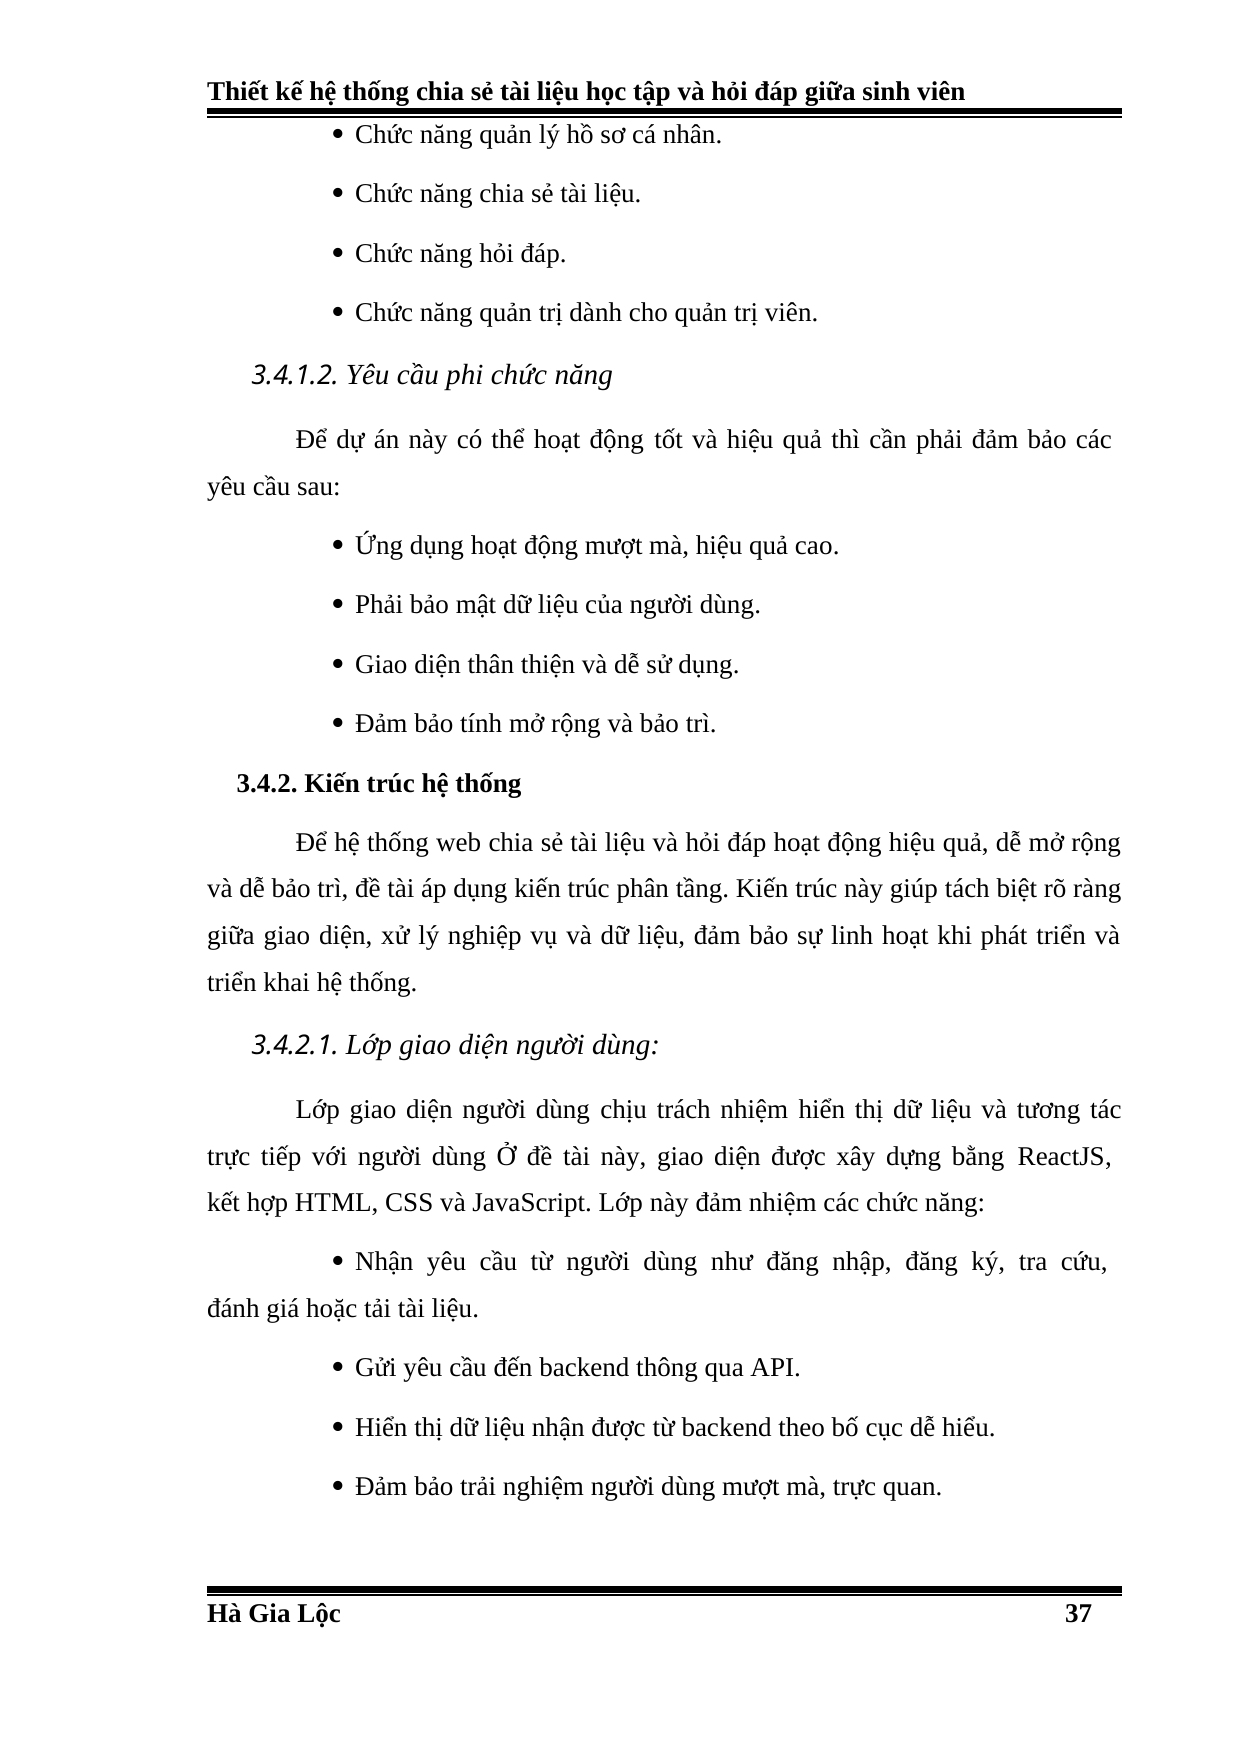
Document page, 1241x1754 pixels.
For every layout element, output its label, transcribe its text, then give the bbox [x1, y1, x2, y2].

list Đảm bảo trải nghiệm người dùng mượt mà, trực quan. [207, 1470, 1122, 1501]
subtitle Kiến trúc hệ thống [222, 767, 1122, 798]
list Gửi yêu cầu đến backend thông qua API. [207, 1351, 1122, 1383]
list Chức năng quản lý hồ sơ cá nhân. [207, 118, 1122, 149]
text Lớp giao diện người dùng chịu trách nhiệm hiển thị dữ liệu và tương tác trực tiếp với người dùng Ở đề tài này, giao diện được xây dựng bằng ReactJS, kết hợp HTML, CSS và JavaScript. Lớp này đảm nhiệm các chức năng: [207, 1093, 1122, 1217]
subtitle Yêu cầu phi chức năng [222, 356, 1122, 392]
list Đảm bảo tính mở rộng và bảo trì. [207, 707, 1122, 739]
list Phải bảo mật dữ liệu của người dùng. [207, 589, 1122, 620]
list Hiển thị dữ liệu nhận được từ backend theo bố cục dễ hiểu. [207, 1411, 1122, 1442]
list Chức năng quản trị dành cho quản trị viên. [207, 296, 1122, 327]
subtitle Lớp giao diện người dùng: [222, 1025, 1122, 1062]
list Chức năng hỏi đáp. [207, 237, 1122, 268]
text Để hệ thống web chia sẻ tài liệu và hỏi đáp hoạt động hiệu quả, dễ mở rộng và dễ bảo trì, đề tài áp dụng kiến trúc phân tầng. Kiến trúc này giúp tách biệt rõ ràng giữa giao diện, xử lý nghiệp vụ và dữ liệu, đảm bảo sự linh hoạt khi phát triển và triển khai hệ thống. [207, 826, 1122, 997]
list Chức năng chia sẻ tài liệu. [207, 177, 1122, 209]
list Ứng dụng hoạt động mượt mà, hiệu quả cao. [207, 529, 1122, 561]
list Giao diện thân thiện và dễ sử dụng. [207, 648, 1122, 679]
text Để dự án này có thể hoạt động tốt và hiệu quả thì cần phải đảm bảo các yêu cầu sau: [207, 423, 1122, 501]
list Nhận yêu cầu từ người dùng như đăng nhập, đăng ký, tra cứu, đánh giá hoặc tải tài liệu. [207, 1245, 1122, 1323]
